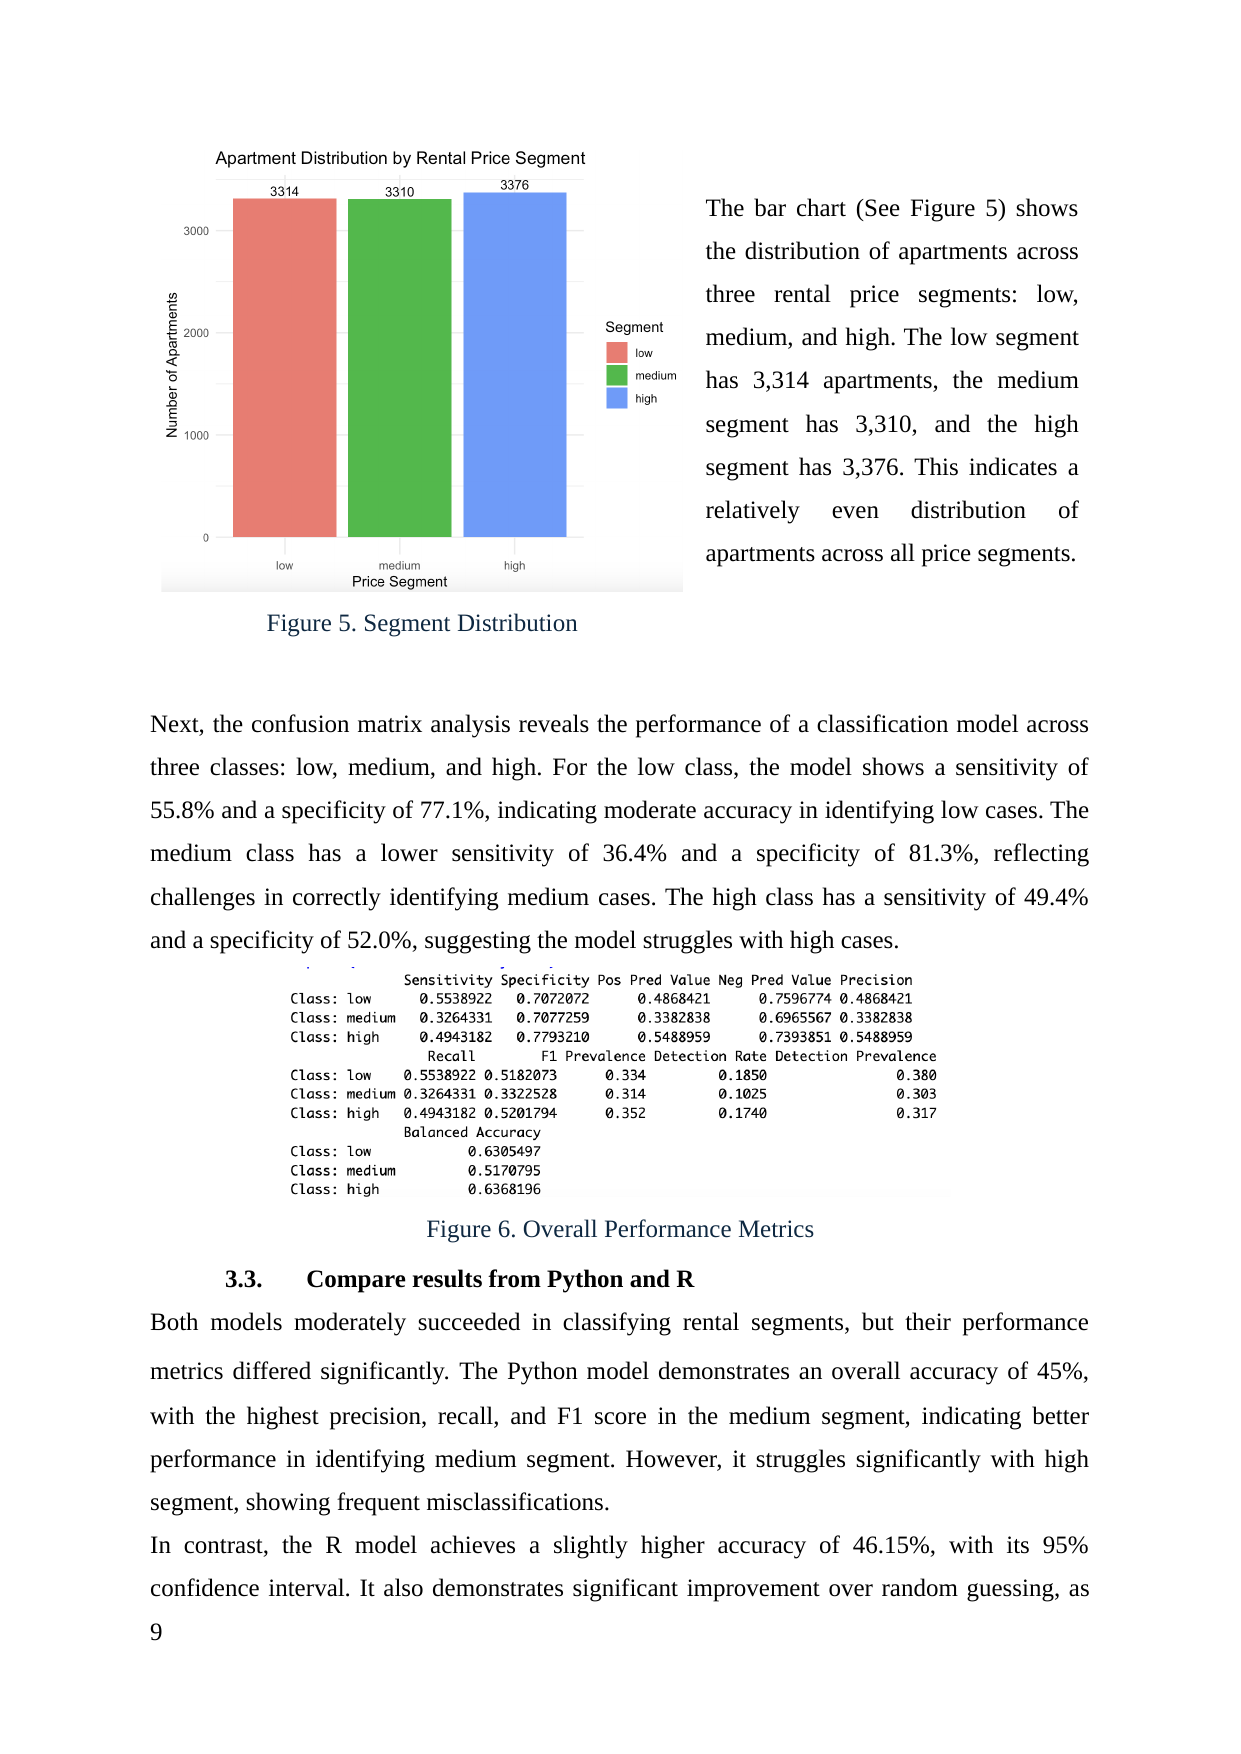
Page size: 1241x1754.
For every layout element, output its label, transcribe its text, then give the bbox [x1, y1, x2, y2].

table_header Figure 5. Segment Distribution [150, 150, 694, 658]
text Figure 6. Overall Performance Metrics [150, 1214, 1090, 1243]
list Compare results from Python and R [225, 1264, 1090, 1292]
text Next, the confusion matrix analysis reveals the performance of a classification model across three classes: low, medium, and high. For the low class, the model shows a sensitivity of 55.8% and a specificity of 77.1%, indicating moderate accuracy in identifying low cases. The medium class has a lower sensitivity of 36.4% and a specificity of 81.3%, reflecting challenges in correctly identifying medium cases. The high class has a sensitivity of 49.4% and a specificity of 52.0%, suggesting the model struggles with high cases. [150, 709, 1090, 953]
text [150, 1530, 1090, 1602]
picture [289, 967, 951, 1197]
table_header The bar chart (See Figure 5) shows the distribution of apartments across three rental price segments: low, medium, and high. The low segment has 3,314 apartments, the medium segment has 3,310, and the high segment has 3,376. This indicates a relatively even distribution of apartments across all price segments. [694, 150, 1090, 658]
text Both models moderately succeeded in classifying rental segments, but their performance metrics differed significantly. The Python model demonstrates an overall accuracy of 45%, with the highest precision, recall, and F1 score in the medium segment, indicating better performance in identifying medium segment. However, it struggles significantly with high segment, showing frequent misclassifications. [150, 1307, 1090, 1516]
picture [161, 150, 683, 592]
